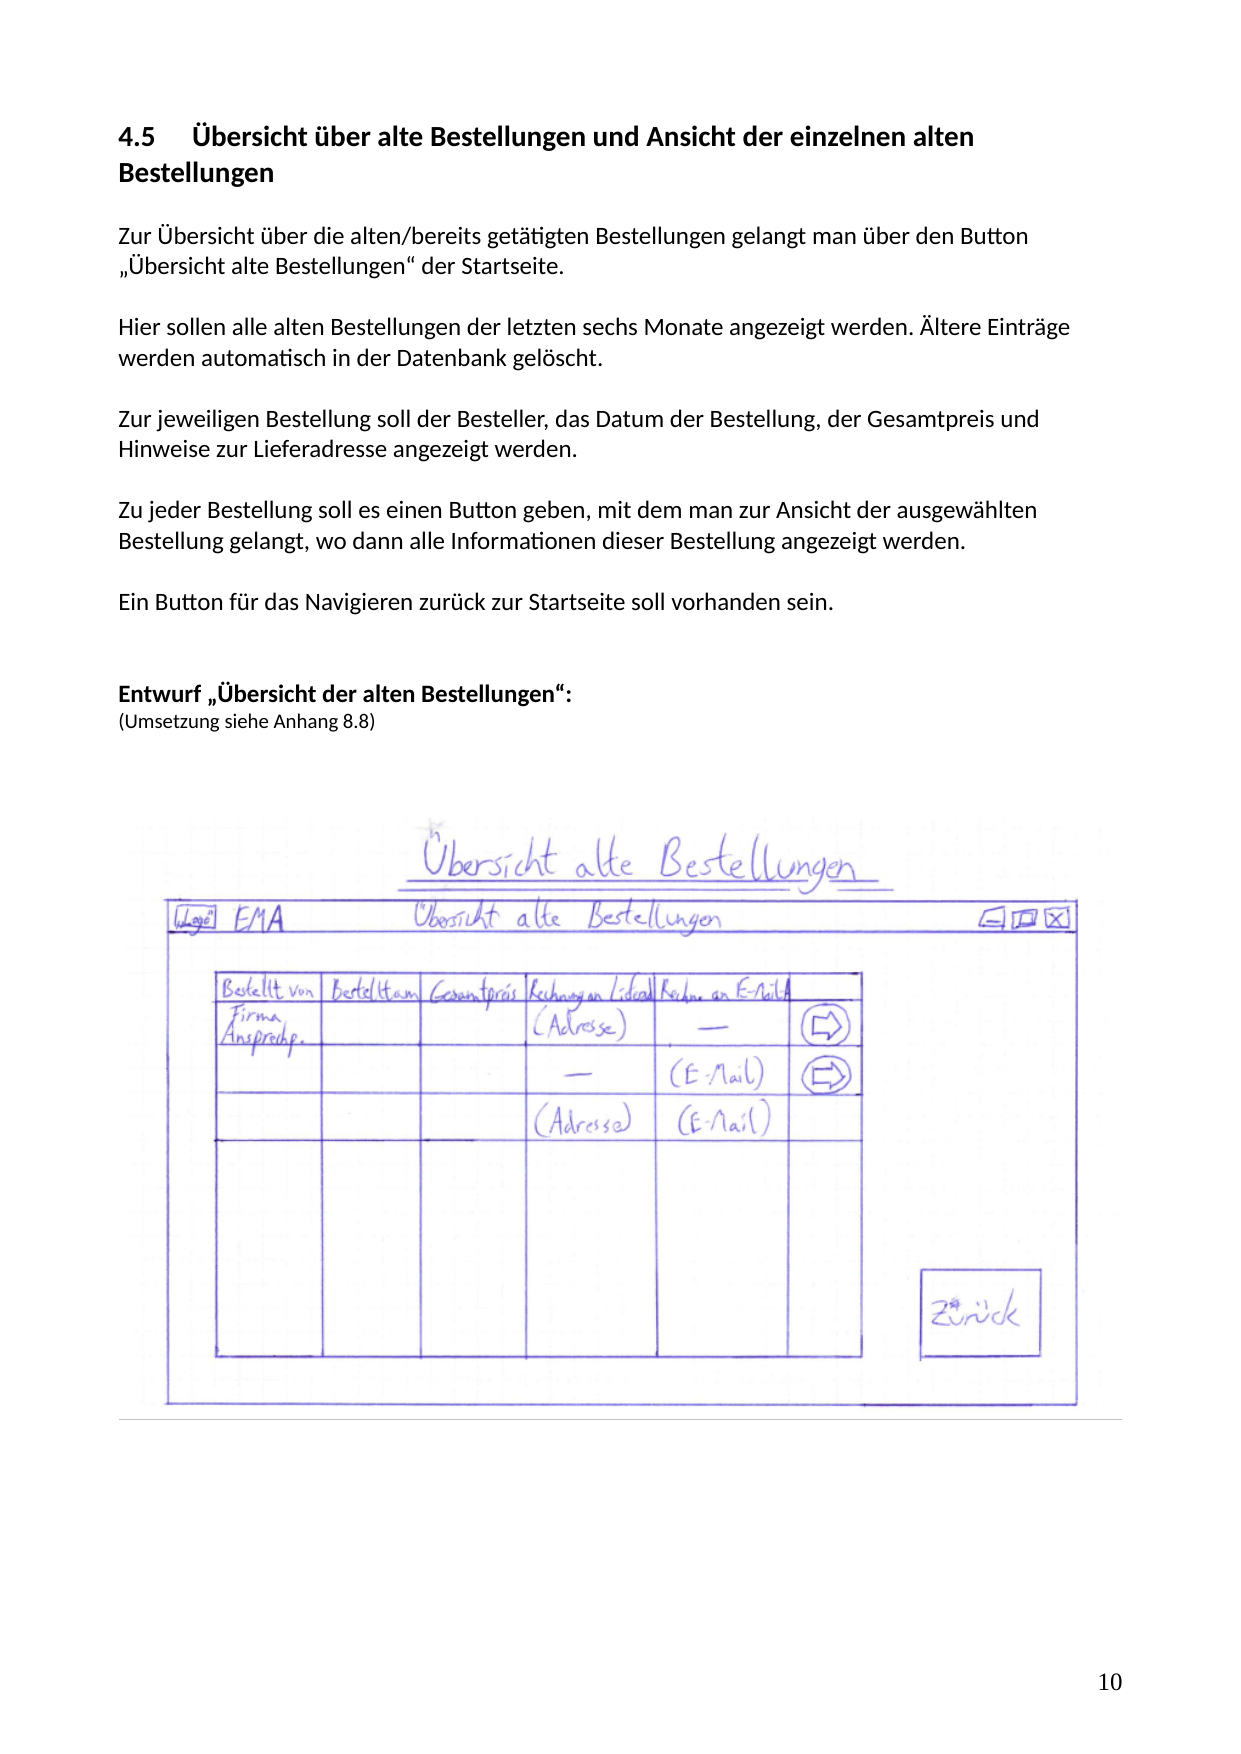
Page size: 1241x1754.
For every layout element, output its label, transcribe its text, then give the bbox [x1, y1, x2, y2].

picture [119, 796, 1123, 1428]
text Entwurf „Übersicht der alten Bestellungen“: [118, 678, 1122, 708]
text Zur Übersicht über die alten/bereits getätigten Bestellungen gelangt man über den Button „Übersicht alte Bestellungen“ der Startseite. [118, 220, 1122, 281]
text Ein Button für das Navigieren zurück zur Startseite soll vorhanden sein. [118, 586, 1122, 617]
text Hier sollen alle alten Bestellungen der letzten sechs Monate angezeigt werden. Ältere Einträge werden automatisch in der Datenbank gelöscht. [118, 311, 1122, 372]
text Zu jeder Bestellung soll es einen Button geben, mit dem man zur Ansicht der ausgewählten Bestellung gelangt, wo dann alle Informationen dieser Bestellung angezeigt werden. [118, 494, 1122, 556]
text (Umsetzung siehe Anhang 8.8) [118, 708, 1122, 734]
text Zur jeweiligen Bestellung soll der Besteller, das Datum der Bestellung, der Gesamtpreis und Hinweise zur Lieferadresse angezeigt werden. [118, 403, 1122, 464]
subtitle 4.5 Übersicht über alte Bestellungen und Ansicht der einzelnen alten Bestellungen [118, 118, 1122, 189]
